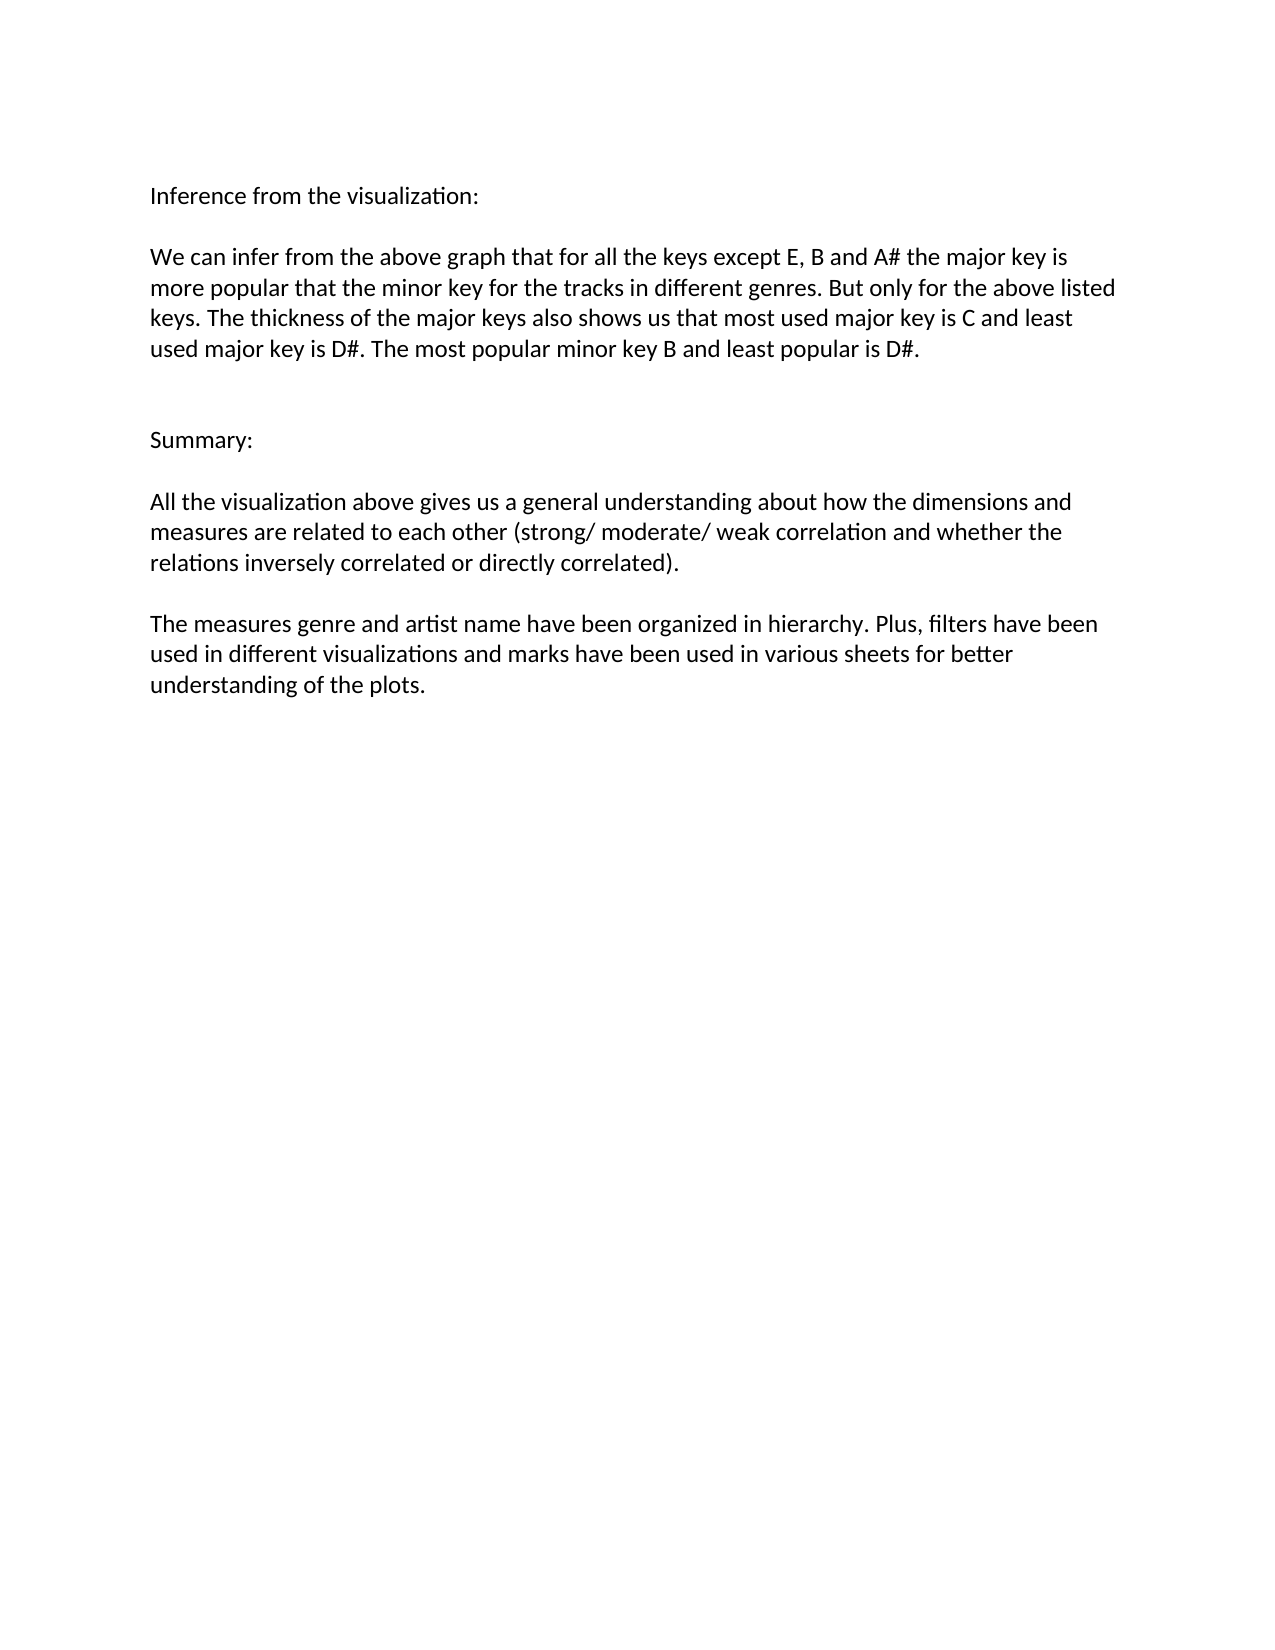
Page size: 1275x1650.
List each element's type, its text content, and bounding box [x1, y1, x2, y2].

text Inference from the visualization: [150, 181, 1125, 211]
text All the visualization above gives us a general understanding about how the dimensions and measures are related to each other (strong/ moderate/ weak correlation and whether the relations inversely correlated or directly correlated). [150, 486, 1125, 577]
text The measures genre and artist name have been organized in hierarchy. Plus, filters have been used in different visualizations and marks have been used in various sheets for better understanding of the plots. [150, 608, 1125, 699]
text We can infer from the above graph that for all the keys except E, B and A# the major key is more popular that the minor key for the tracks in different genres. But only for the above listed keys. The thickness of the major keys also shows us that most used major key is C and least used major key is D#. The most popular minor key B and least popular is D#. [150, 242, 1125, 364]
text Summary: [150, 425, 1125, 455]
